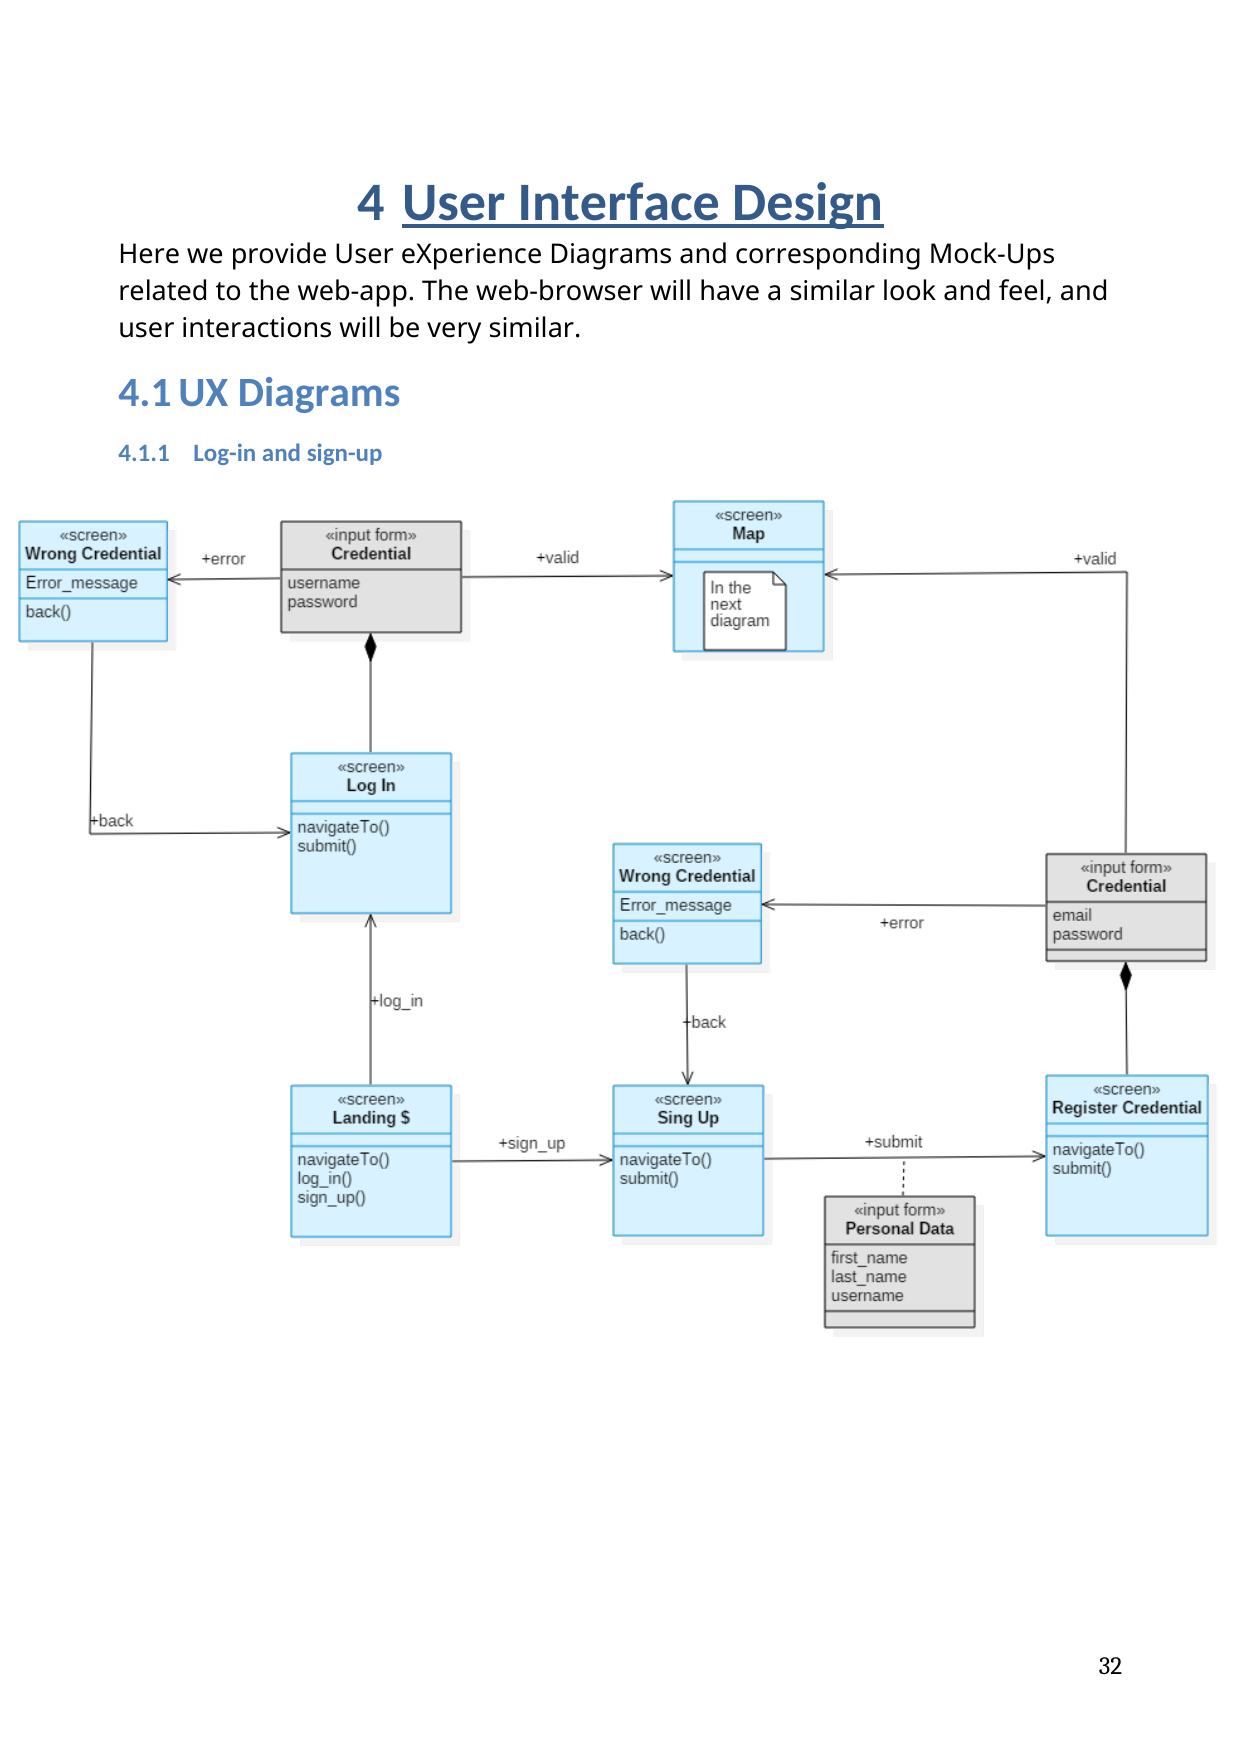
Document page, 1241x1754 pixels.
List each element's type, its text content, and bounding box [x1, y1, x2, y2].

subtitle Log-in and sign-up [118, 437, 1122, 468]
picture [7, 490, 1241, 1347]
subtitle UX Diagrams [118, 366, 1122, 417]
text Here we provide User eXperience Diagrams and corresponding Mock-Ups related to the web-app. The web-browser will have a similar look and feel, and user interactions will be very similar. [118, 234, 1122, 345]
subtitle User Interface Design [118, 168, 1122, 234]
